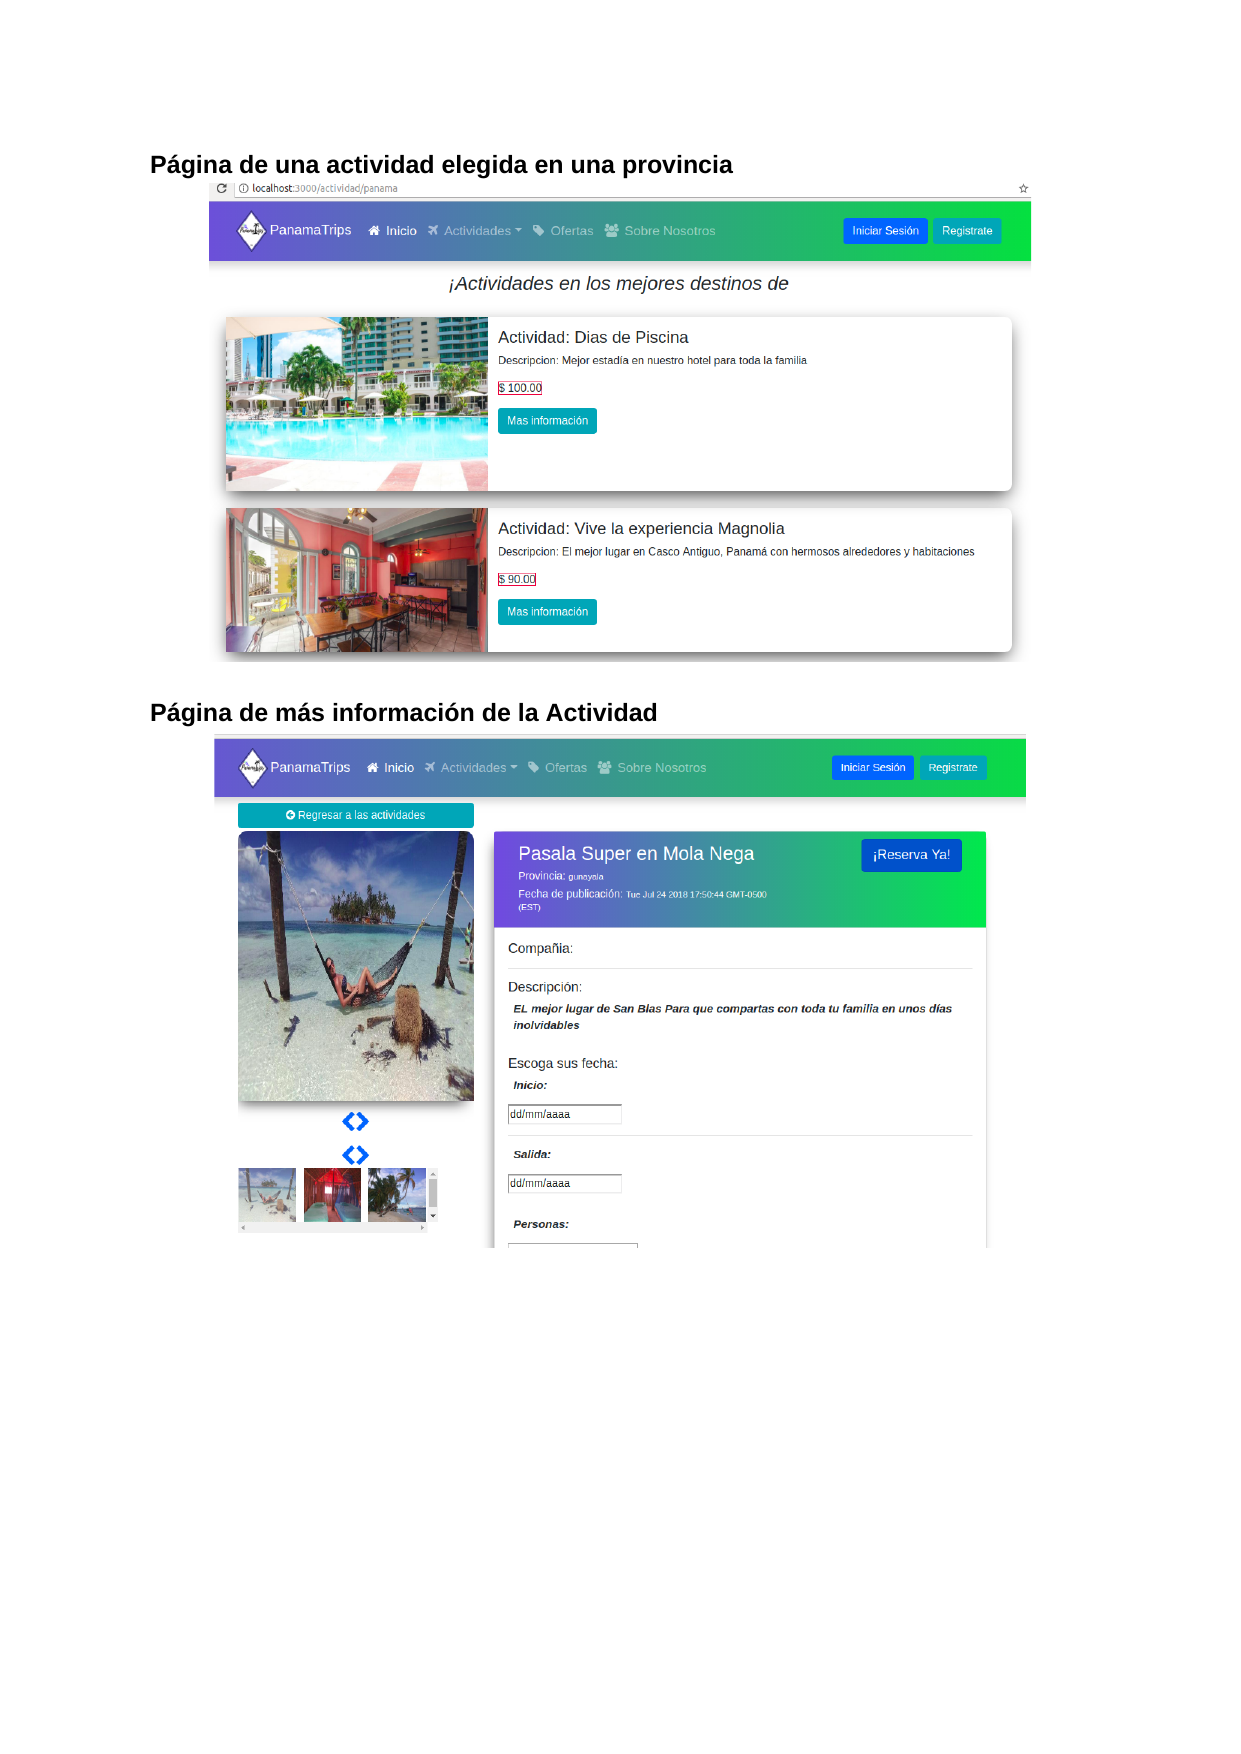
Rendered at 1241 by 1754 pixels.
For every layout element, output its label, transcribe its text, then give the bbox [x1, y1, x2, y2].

picture [214, 731, 1026, 1248]
text Página de más información de la Actividad [150, 698, 1090, 727]
picture [209, 183, 1032, 662]
text Página de una actividad elegida en una provincia [150, 150, 1090, 179]
